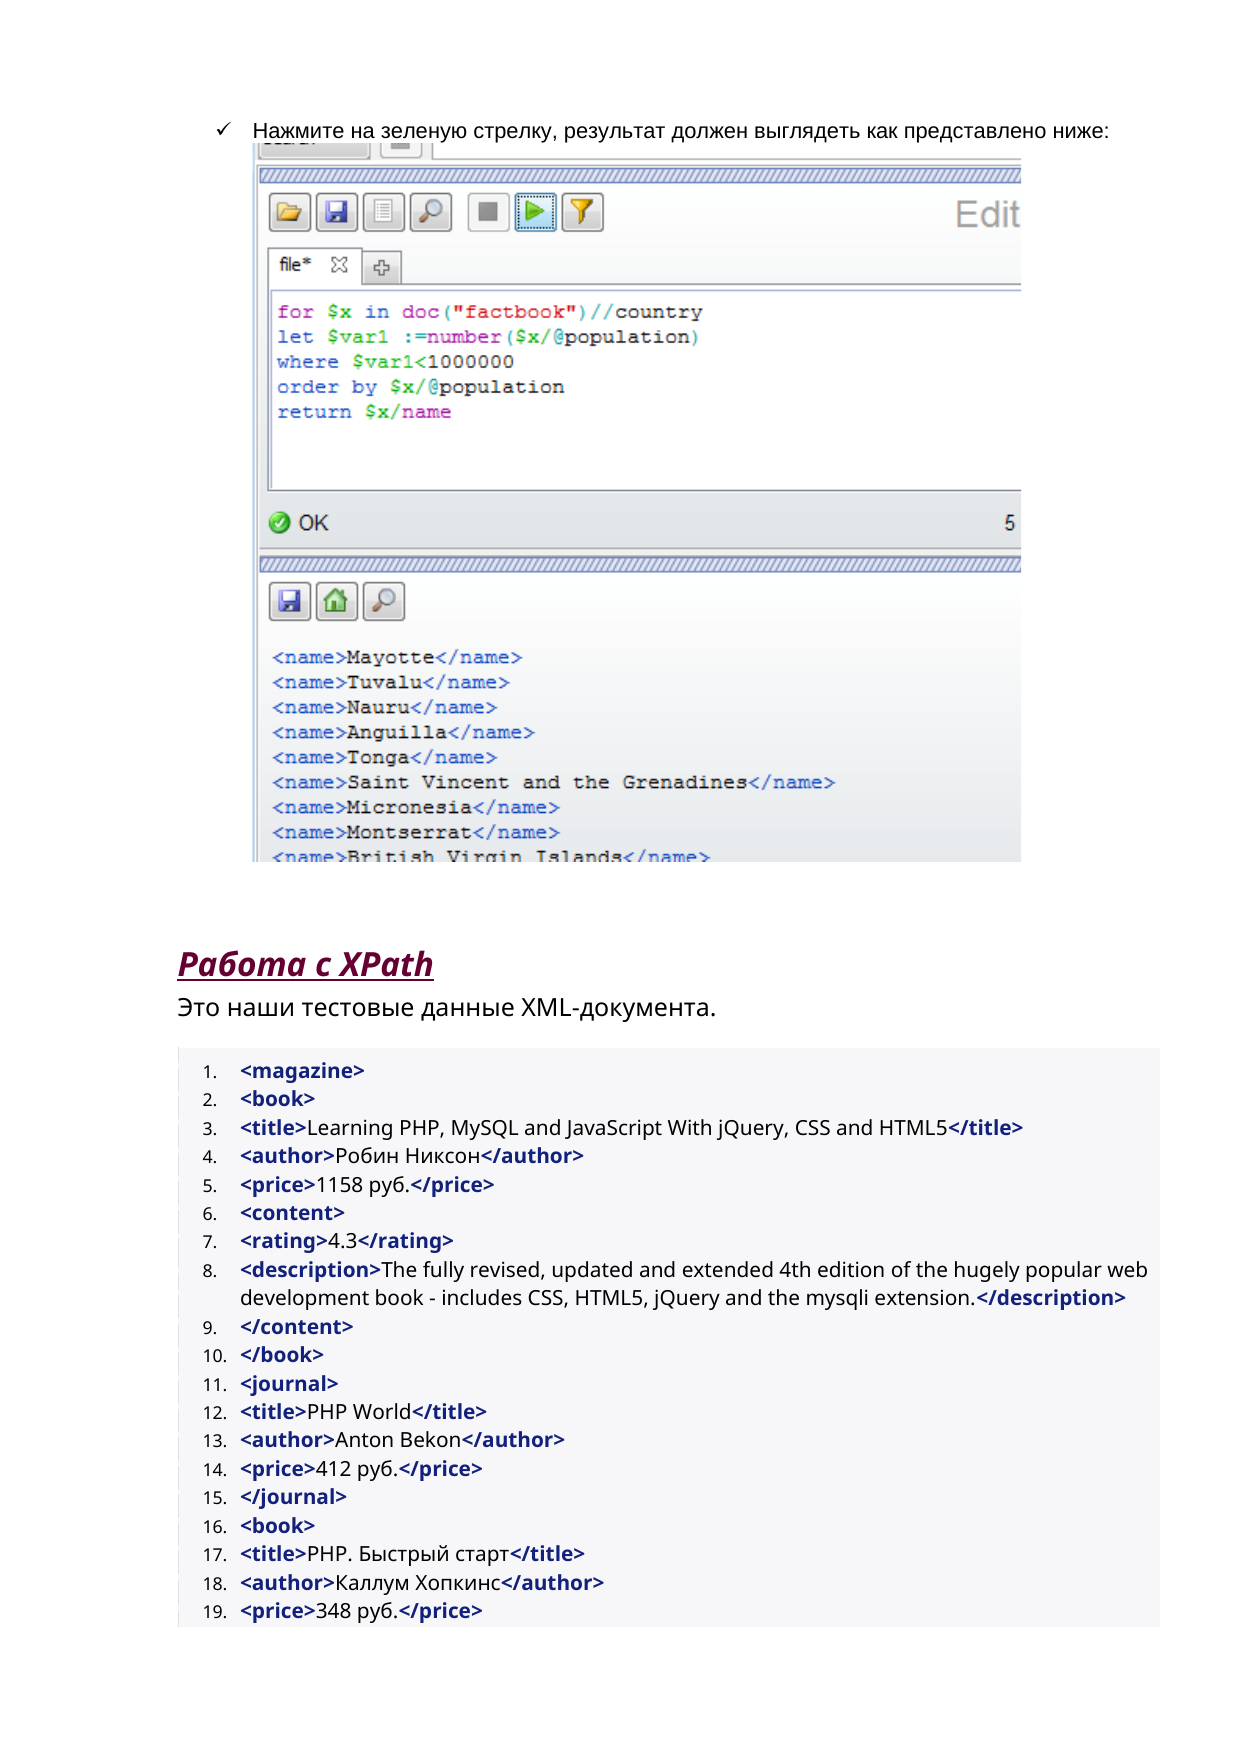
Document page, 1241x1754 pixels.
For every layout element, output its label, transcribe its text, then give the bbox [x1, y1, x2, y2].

picture [252, 143, 1022, 862]
list <title>PHP World</title> [178, 1394, 1160, 1423]
list <rating>4.3</rating> [178, 1224, 1160, 1252]
list </content> [178, 1309, 1160, 1338]
list <author>Anton Bekon</author> [178, 1423, 1160, 1451]
list <journal> [178, 1366, 1160, 1394]
list </book> [178, 1338, 1160, 1366]
text Это наши тестовые данные XML-документа. [177, 989, 1152, 1024]
subtitle Работа с XPath [177, 941, 1152, 986]
list <title>PHP. Быстрый старт</title> [178, 1537, 1160, 1565]
list </journal> [178, 1480, 1160, 1508]
list <author>Каллум Хопкинс</author> [178, 1565, 1160, 1594]
list <description>The fully revised, updated and extended 4th edition of the hugely popular web development book - includes CSS, HTML5, jQuery and the mysqli extension.</description> [178, 1252, 1160, 1309]
list <price>412 руб.</price> [178, 1451, 1160, 1480]
list <title>Learning PHP, MySQL and JavaScript With jQuery, CSS and HTML5</title> [178, 1110, 1160, 1139]
list <book> [178, 1508, 1160, 1537]
list <content> [178, 1196, 1160, 1224]
list <magazine> [178, 1048, 1160, 1082]
list <price>348 руб.</price> [178, 1594, 1160, 1627]
list <author>Робин Никсон</author> [178, 1139, 1160, 1167]
list <book> [178, 1082, 1160, 1110]
list <price>1158 руб.</price> [178, 1167, 1160, 1196]
